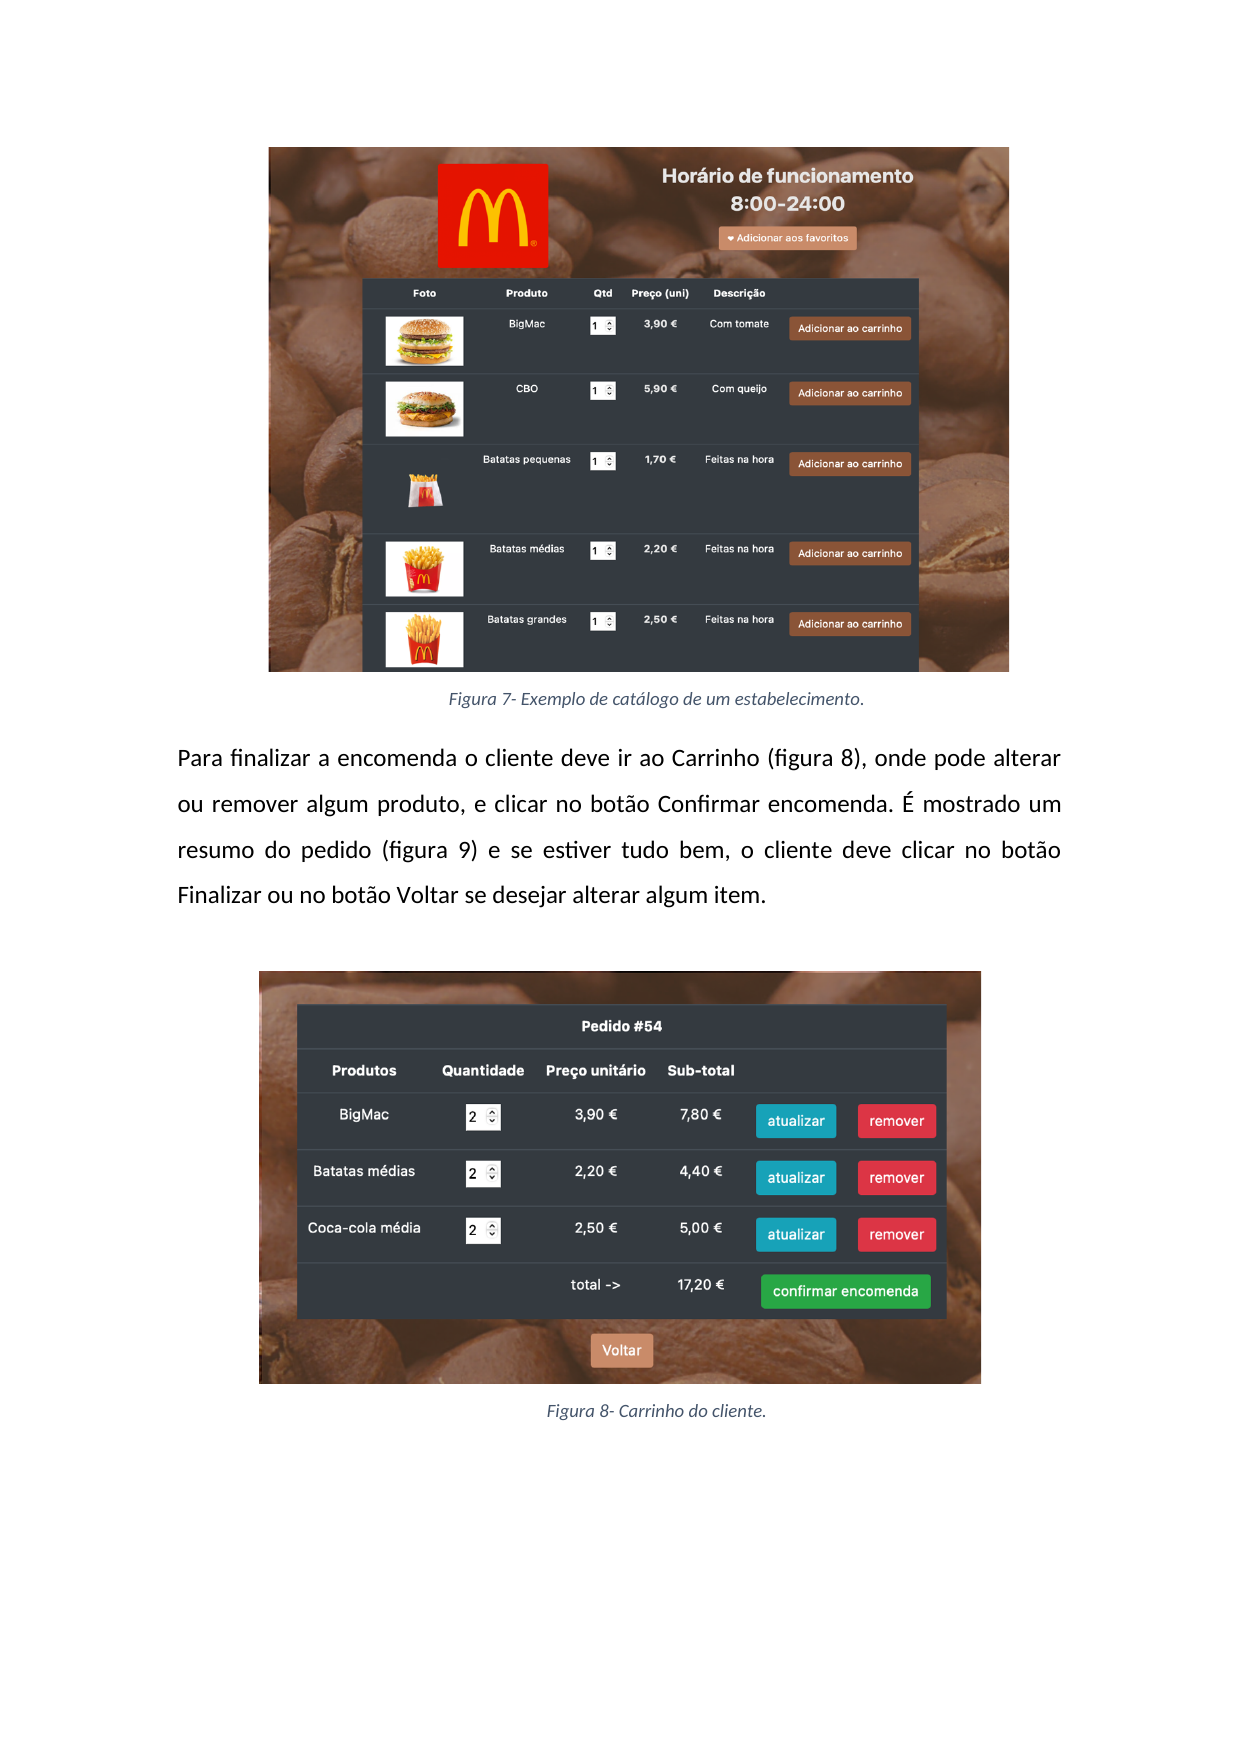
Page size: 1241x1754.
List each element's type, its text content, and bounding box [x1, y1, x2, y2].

text Figura 7- Exemplo de catálogo de um estabelecimento. [252, 687, 1063, 710]
picture [268, 147, 1010, 672]
text Figura 8- Carrinho do cliente. [252, 1399, 1063, 1422]
text Para finalizar a encomenda o cliente deve ir ao Carrinho (figura 8), onde pode alterar ou remover algum produto, e clicar no botão Confirmar encomenda. É mostrado um resumo do pedido (figura 9) e se estiver tudo bem, o cliente deve clicar no botão Finalizar ou no botão Voltar se desejar alterar algum item. [177, 742, 1063, 910]
picture [259, 971, 982, 1384]
